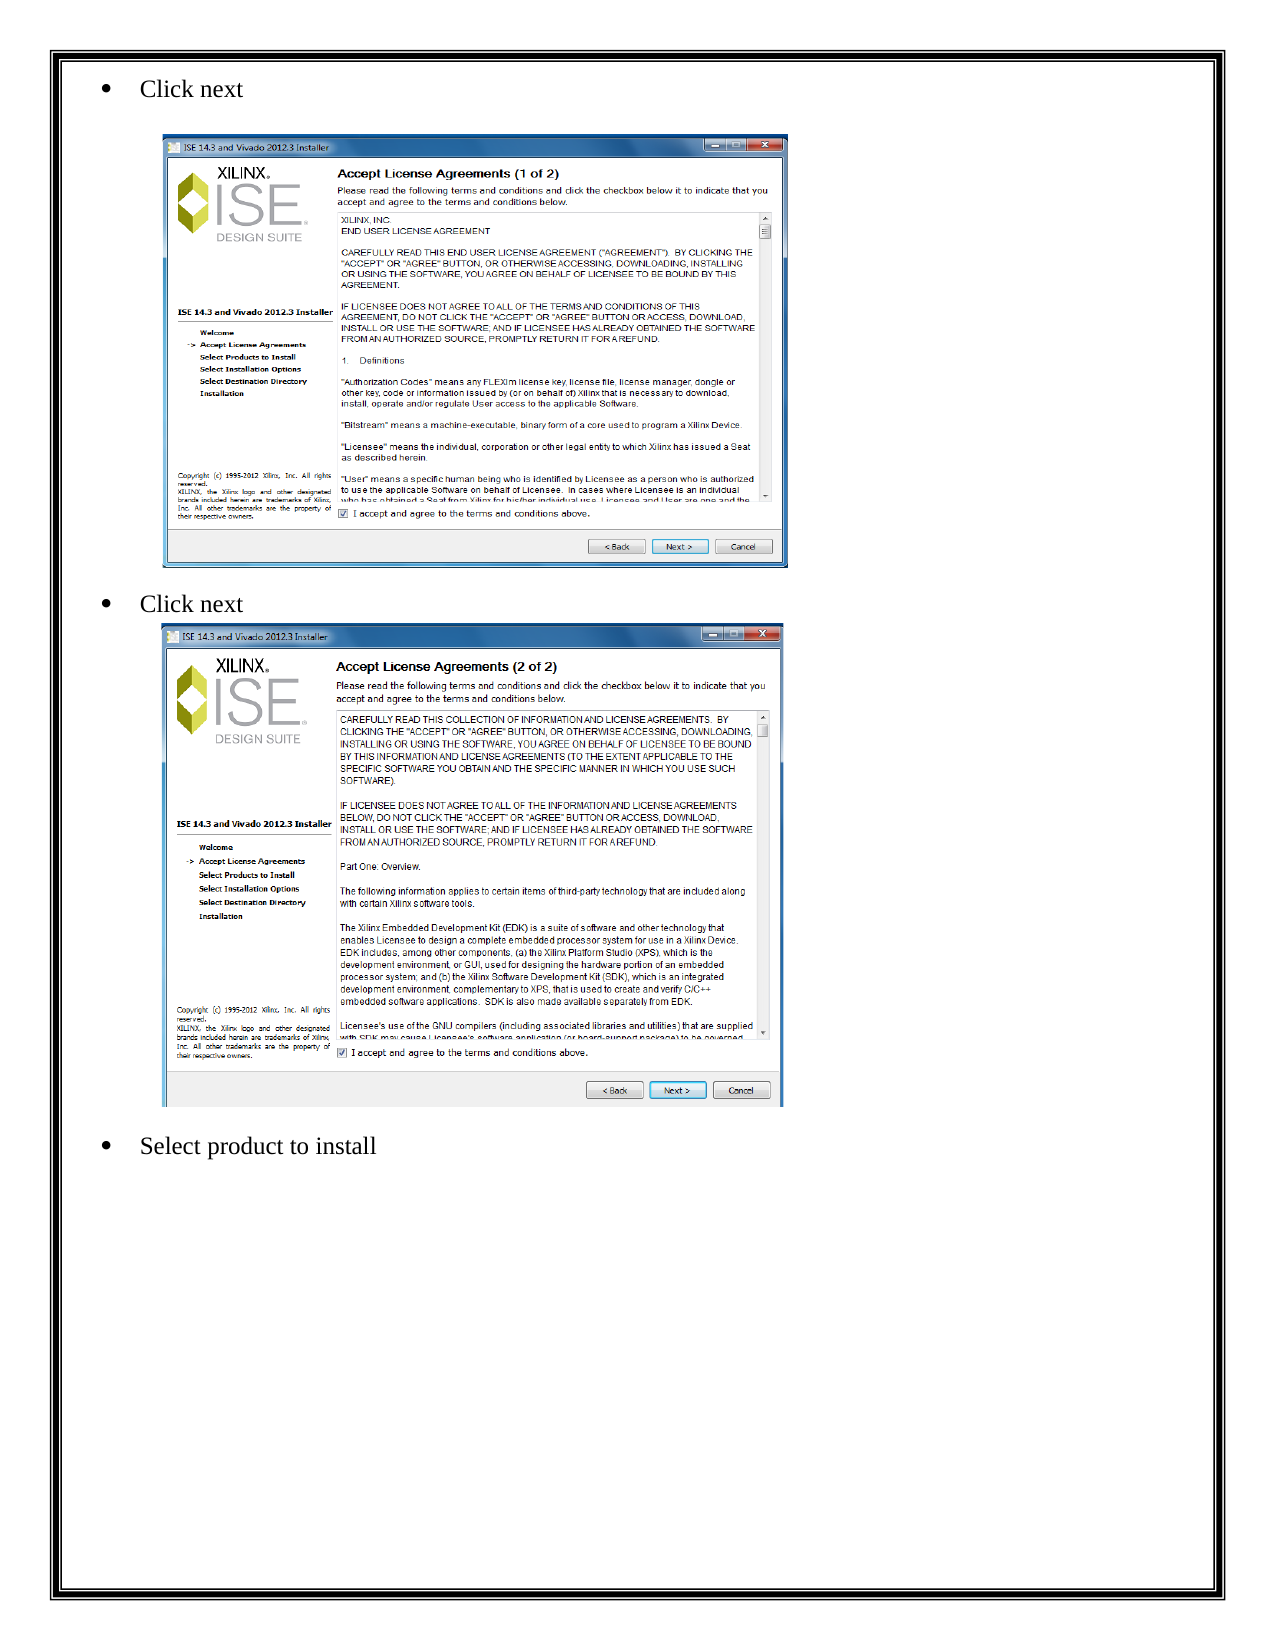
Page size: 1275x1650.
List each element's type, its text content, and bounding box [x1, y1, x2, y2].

list Click next [102, 74, 1194, 103]
picture [162, 134, 788, 568]
list Select product to install [102, 1131, 1194, 1159]
picture [161, 623, 784, 1107]
